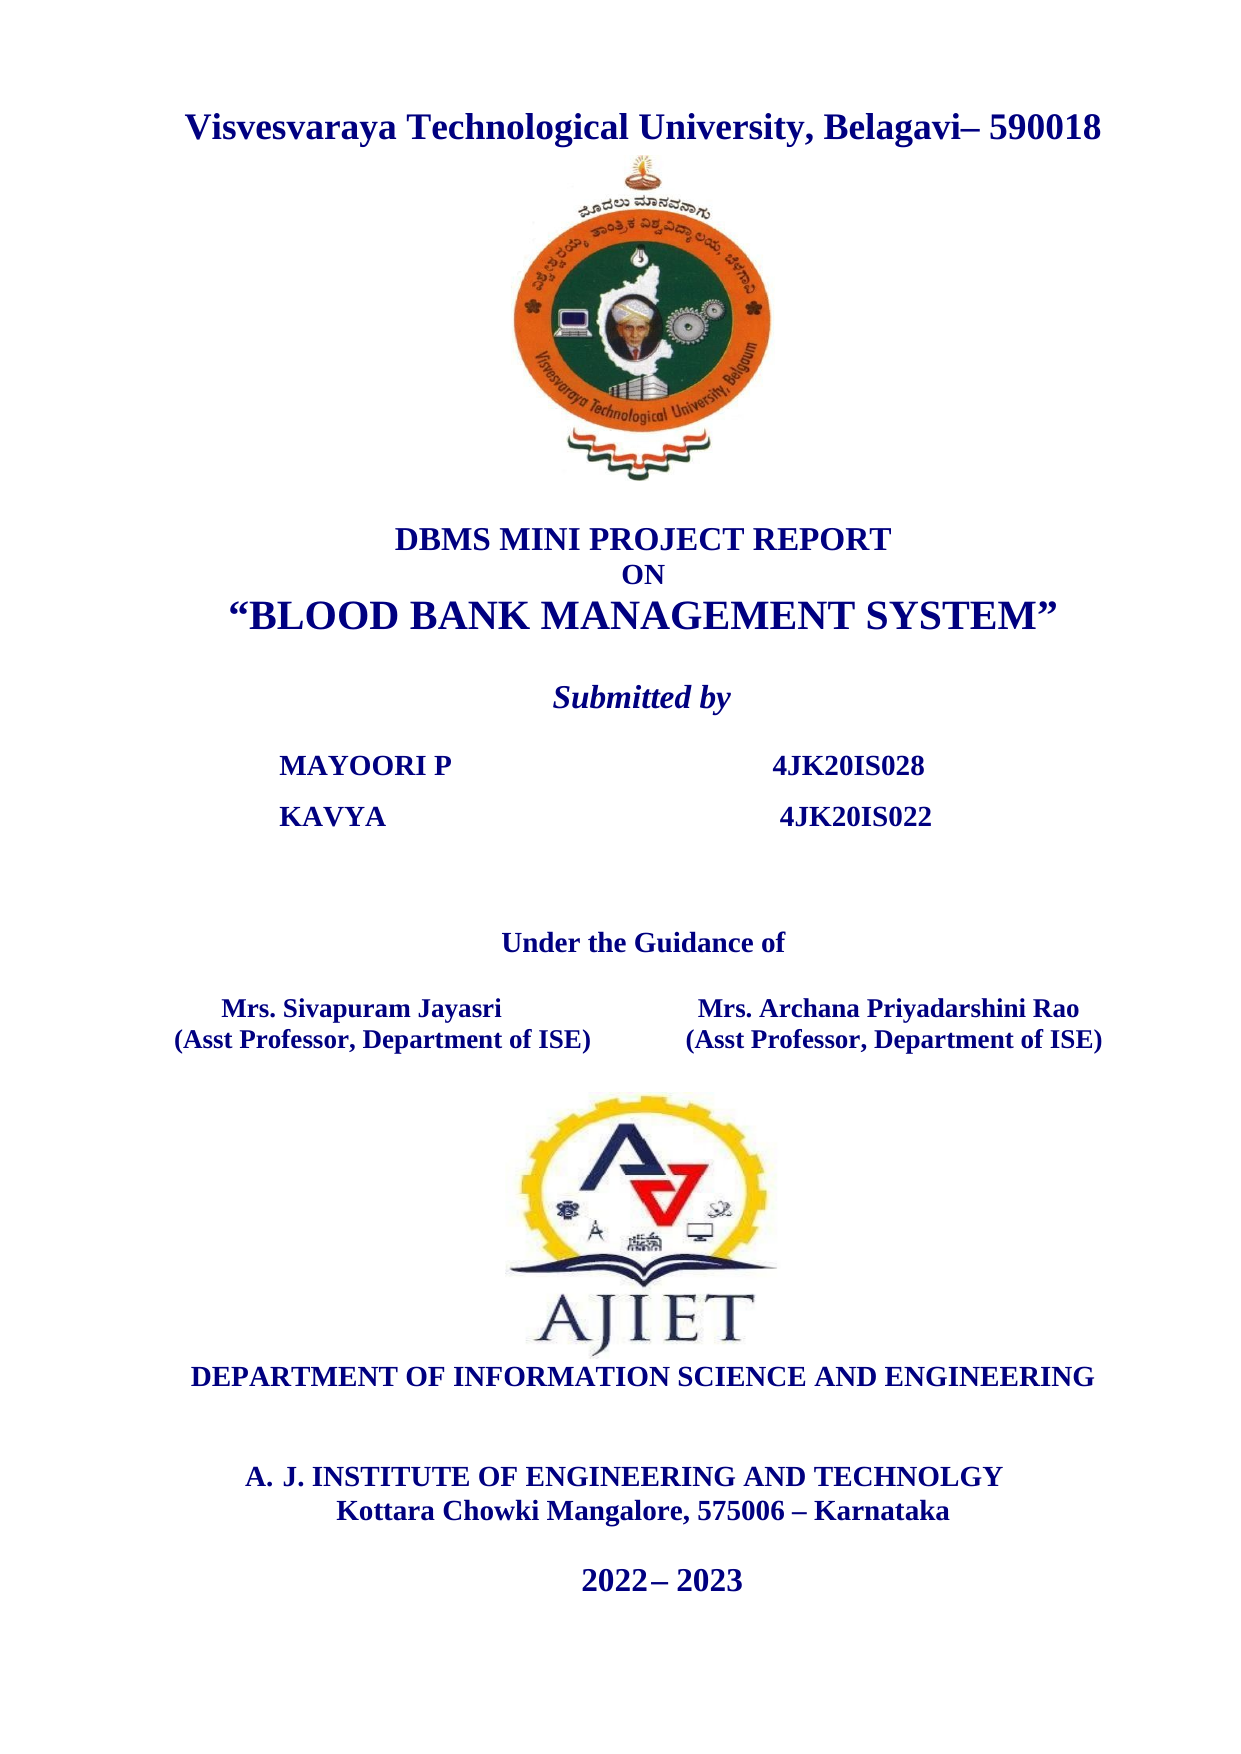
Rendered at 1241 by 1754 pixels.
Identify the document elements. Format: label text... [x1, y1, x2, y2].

text MAYOORI P 4JK20IS028 [133, 748, 1153, 782]
list Kottara Chowki Mangalore, 575006 – Karnataka [133, 1493, 1153, 1526]
text (Asst Professor, Department of ISE) (Asst Professor, Department of ISE) [133, 1023, 1153, 1054]
list – 2023 [171, 1560, 1153, 1598]
text Visvesvaraya Technological University, Belagavi– 590018 [133, 105, 1153, 148]
text DEPARTMENT OF INFORMATION SCIENCE AND ENGINEERING [133, 1088, 1153, 1392]
text DBMS MINI PROJECT REPORT [133, 519, 1153, 557]
list J. INSTITUTE OF ENGINEERING AND TECHNOLGY [96, 1459, 1153, 1493]
text Mrs. Sivapuram Jayasri Mrs. Archana Priyadarshini Rao [133, 992, 1153, 1023]
text Submitted by [133, 677, 1153, 715]
text Under the Guidance of [133, 925, 1153, 958]
picture [505, 1092, 781, 1359]
picture [510, 155, 776, 481]
text ON [133, 557, 1153, 591]
text “BLOOD BANK MANAGEMENT SYSTEM” [133, 591, 1153, 639]
text KAVYA 4JK20IS022 [133, 799, 1153, 832]
